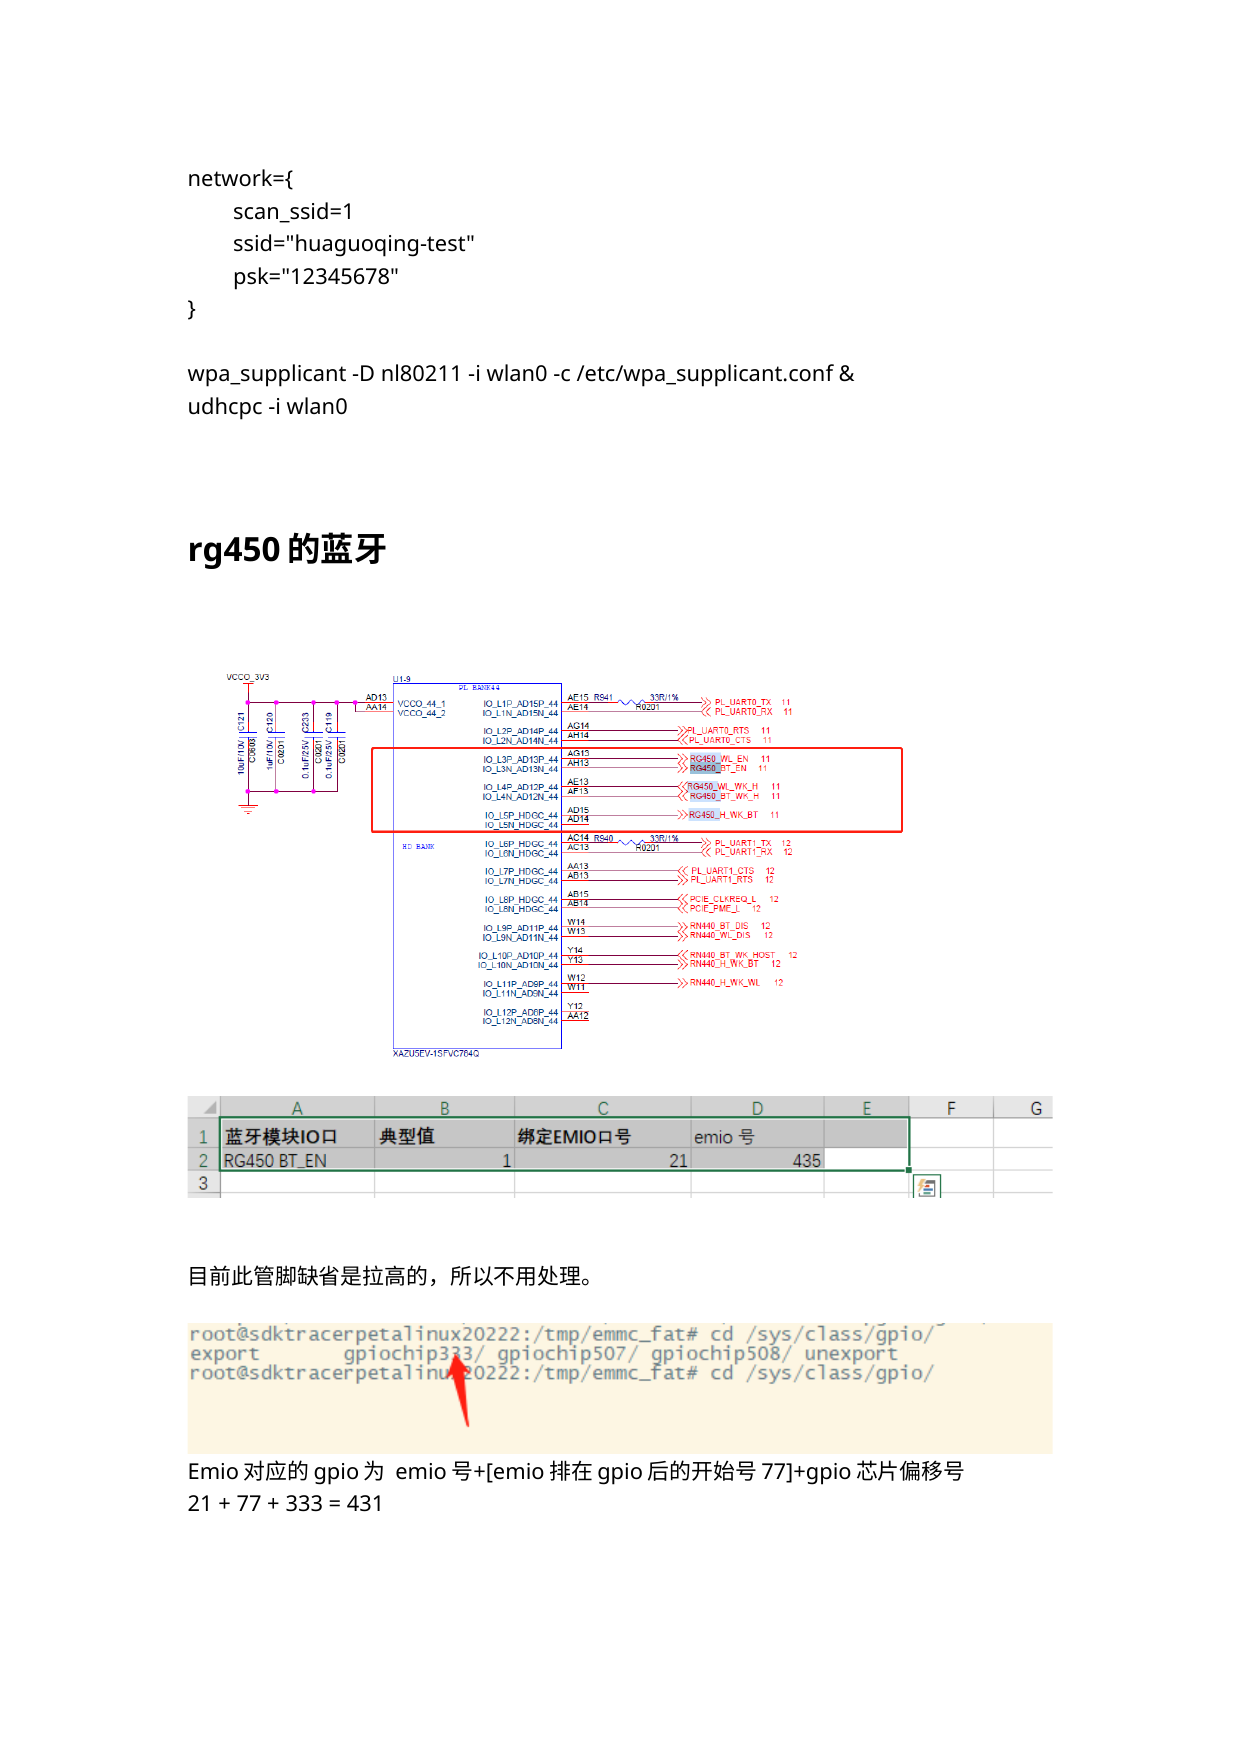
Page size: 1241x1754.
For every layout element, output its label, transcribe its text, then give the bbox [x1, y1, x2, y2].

text } [187, 292, 1053, 324]
text udhcpc -i wlan0 [187, 389, 1053, 422]
text scan_ssid=1 [187, 194, 1053, 227]
text 21 + 77 + 333 = 431 [187, 1486, 1053, 1519]
text network={ [187, 162, 1053, 194]
text wpa_supplicant -D nl80211 -i wlan0 -c /etc/wpa_supplicant.conf & [187, 357, 1053, 389]
text ssid="huaguoqing-test" [187, 227, 1053, 259]
subtitle rg450的蓝牙 [187, 514, 1053, 579]
text psk="12345678" [187, 259, 1053, 292]
picture [187, 1096, 1053, 1198]
text Emio对应的gpio为 emio号+[emio排在gpio后的开始号77]+gpio芯片偏移号 [187, 1454, 1053, 1486]
picture [187, 1323, 1053, 1454]
text 目前此管脚缺省是拉高的，所以不用处理。 [187, 1259, 1053, 1291]
picture [187, 641, 1053, 1086]
